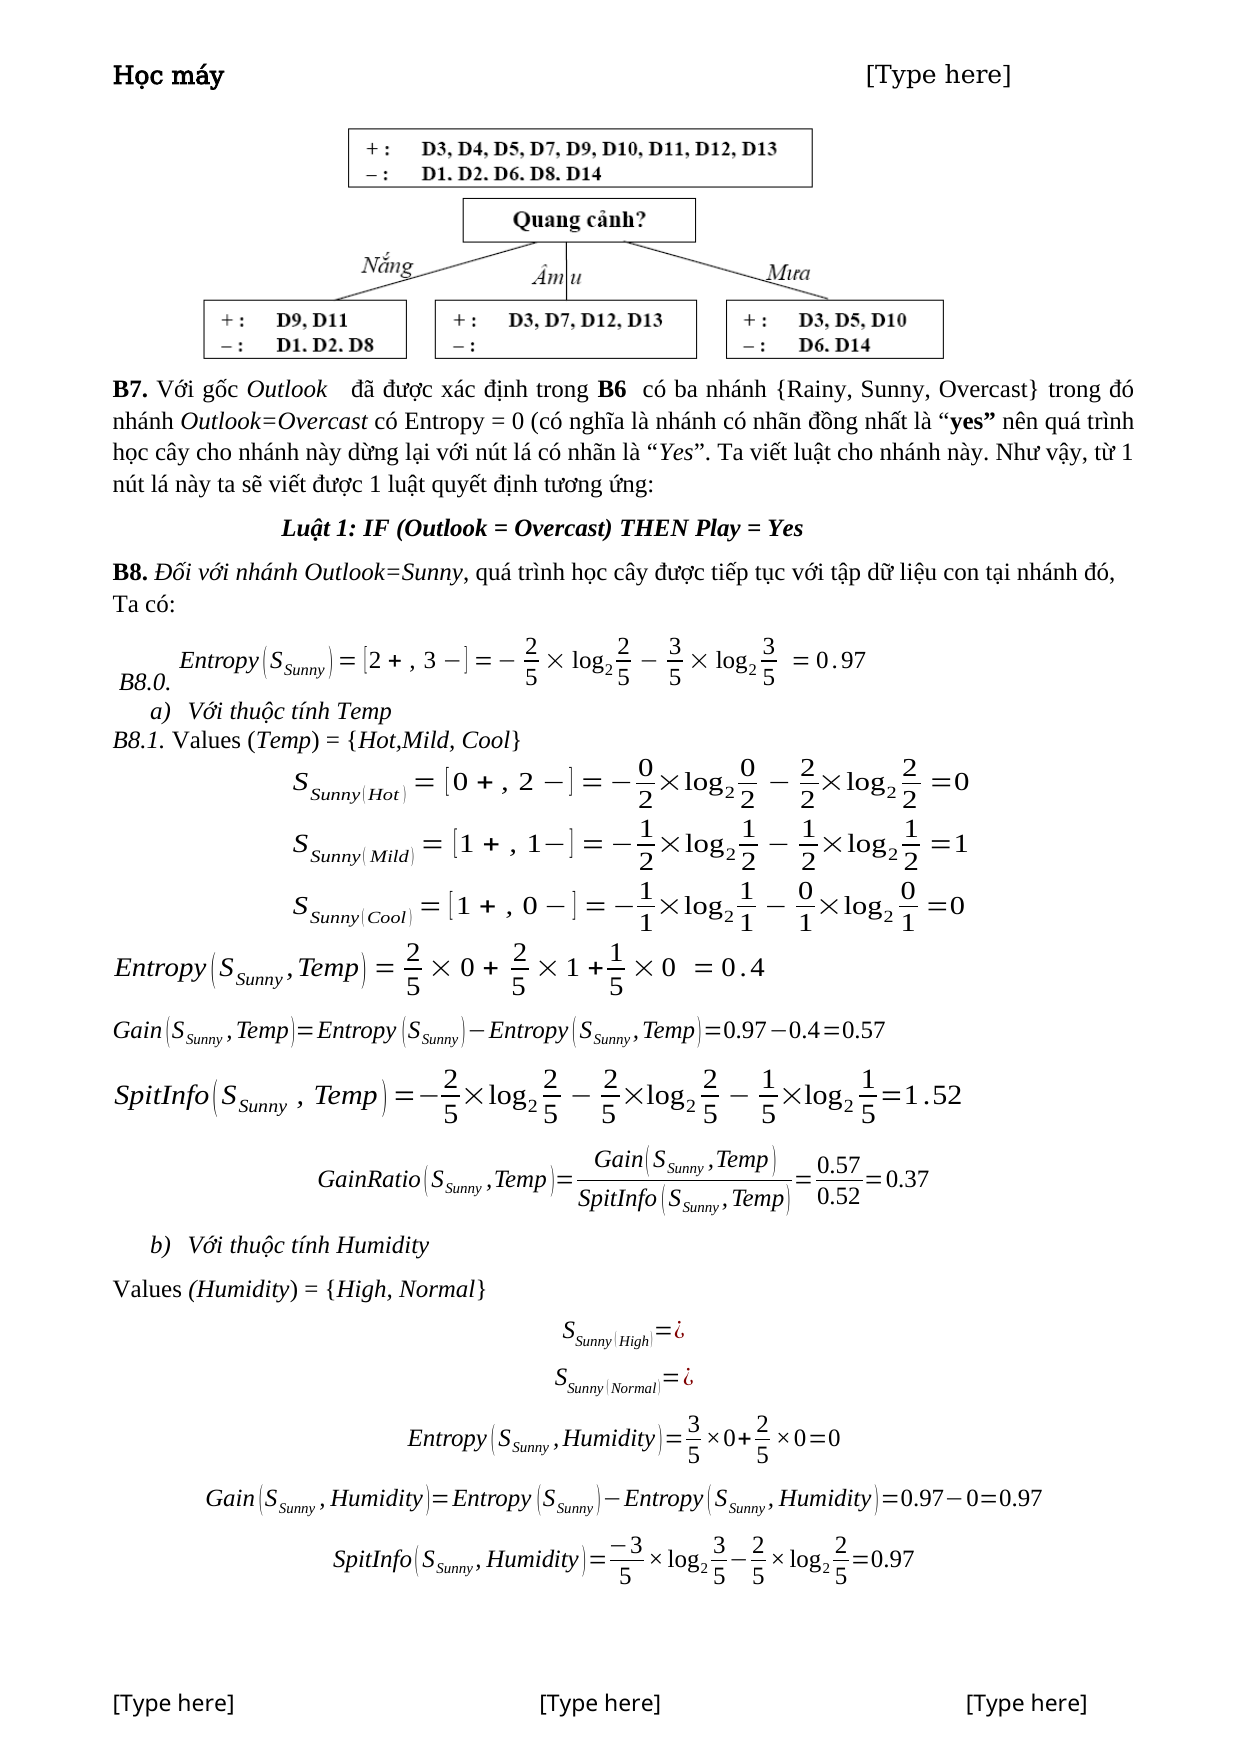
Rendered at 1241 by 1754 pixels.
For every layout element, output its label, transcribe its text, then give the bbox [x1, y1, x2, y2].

text B8.0. [112, 633, 1134, 696]
text B7. Với gốc Outlook đã được xác định trong B6 có ba nhánh {Rainy, Sunny, Overcast} trong đó nhánh Outlook=Overcast có Entropy = 0 (có nghĩa là nhánh có nhãn đồng nhất là “yes” nên quá trình học cây cho nhánh này dừng lại với nút lá có nhãn là “Yes”. Ta viết luật cho nhánh này. Như vậy, từ 1 nút lá này ta sẽ viết được 1 luật quyết định tương ứng: [112, 374, 1134, 498]
text Values (Humidity) = {High, Normal} [112, 1274, 1134, 1302]
text B8.1. Values (Temp) = {Hot,Mild, Cool} [112, 725, 1134, 753]
text B8. Đối với nhánh Outlook=Sunny, quá trình học cây được tiếp tục với tập dữ liệu con tại nhánh đó, Ta có: [112, 557, 1134, 617]
list Với thuộc tính Temp [150, 696, 1134, 725]
text Luật 1: IF (Outlook = Overcast) THEN Play = Yes [112, 513, 1134, 542]
list Với thuộc tính Humidity [150, 1231, 1134, 1259]
